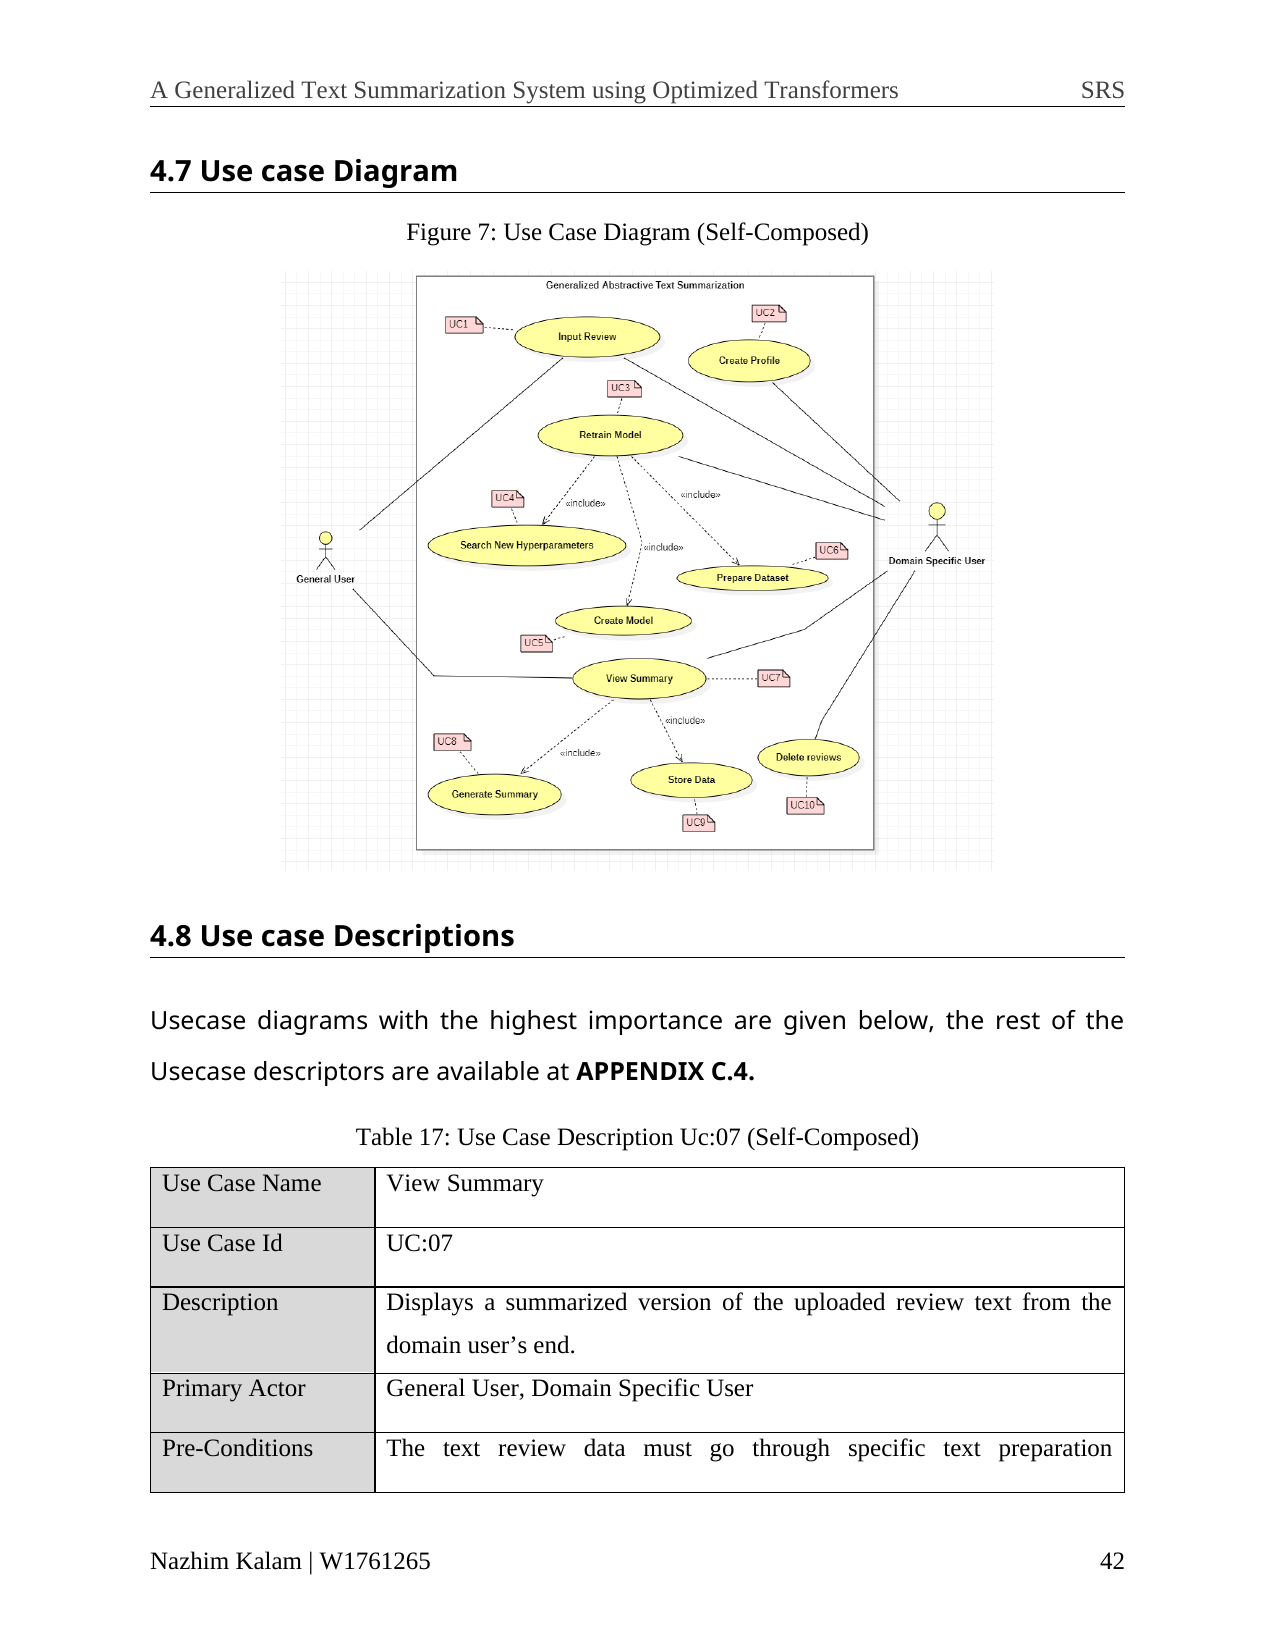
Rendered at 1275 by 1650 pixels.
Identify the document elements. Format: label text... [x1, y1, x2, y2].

text Table 17: Use Case Description Uc:07 (Self-Composed) [150, 1122, 1125, 1151]
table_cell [376, 1433, 1124, 1492]
subtitle 4.8 Use case Descriptions [150, 915, 1125, 957]
table_header View Summary [376, 1168, 1124, 1227]
table_cell Primary Actor [151, 1374, 374, 1432]
table_cell Displays a summarized version of the uploaded review text from the domain user’s end. [376, 1288, 1124, 1372]
table_cell UC:07 [376, 1228, 1124, 1286]
table_cell Use Case Id [151, 1228, 374, 1286]
text Figure 7: Use Case Diagram (Self-Composed) [150, 217, 1125, 246]
text Usecase diagrams with the highest importance are given below, the rest of the Usecase descriptors are available at APPENDIX C.4. [150, 1003, 1125, 1088]
table_cell General User, Domain Specific User [376, 1374, 1124, 1432]
table_cell Pre-Conditions [151, 1433, 374, 1492]
table_header Use Case Name [151, 1168, 374, 1227]
subtitle 4.7 Use case Diagram [150, 150, 1125, 192]
table_cell Description [151, 1288, 374, 1372]
picture [281, 271, 994, 871]
